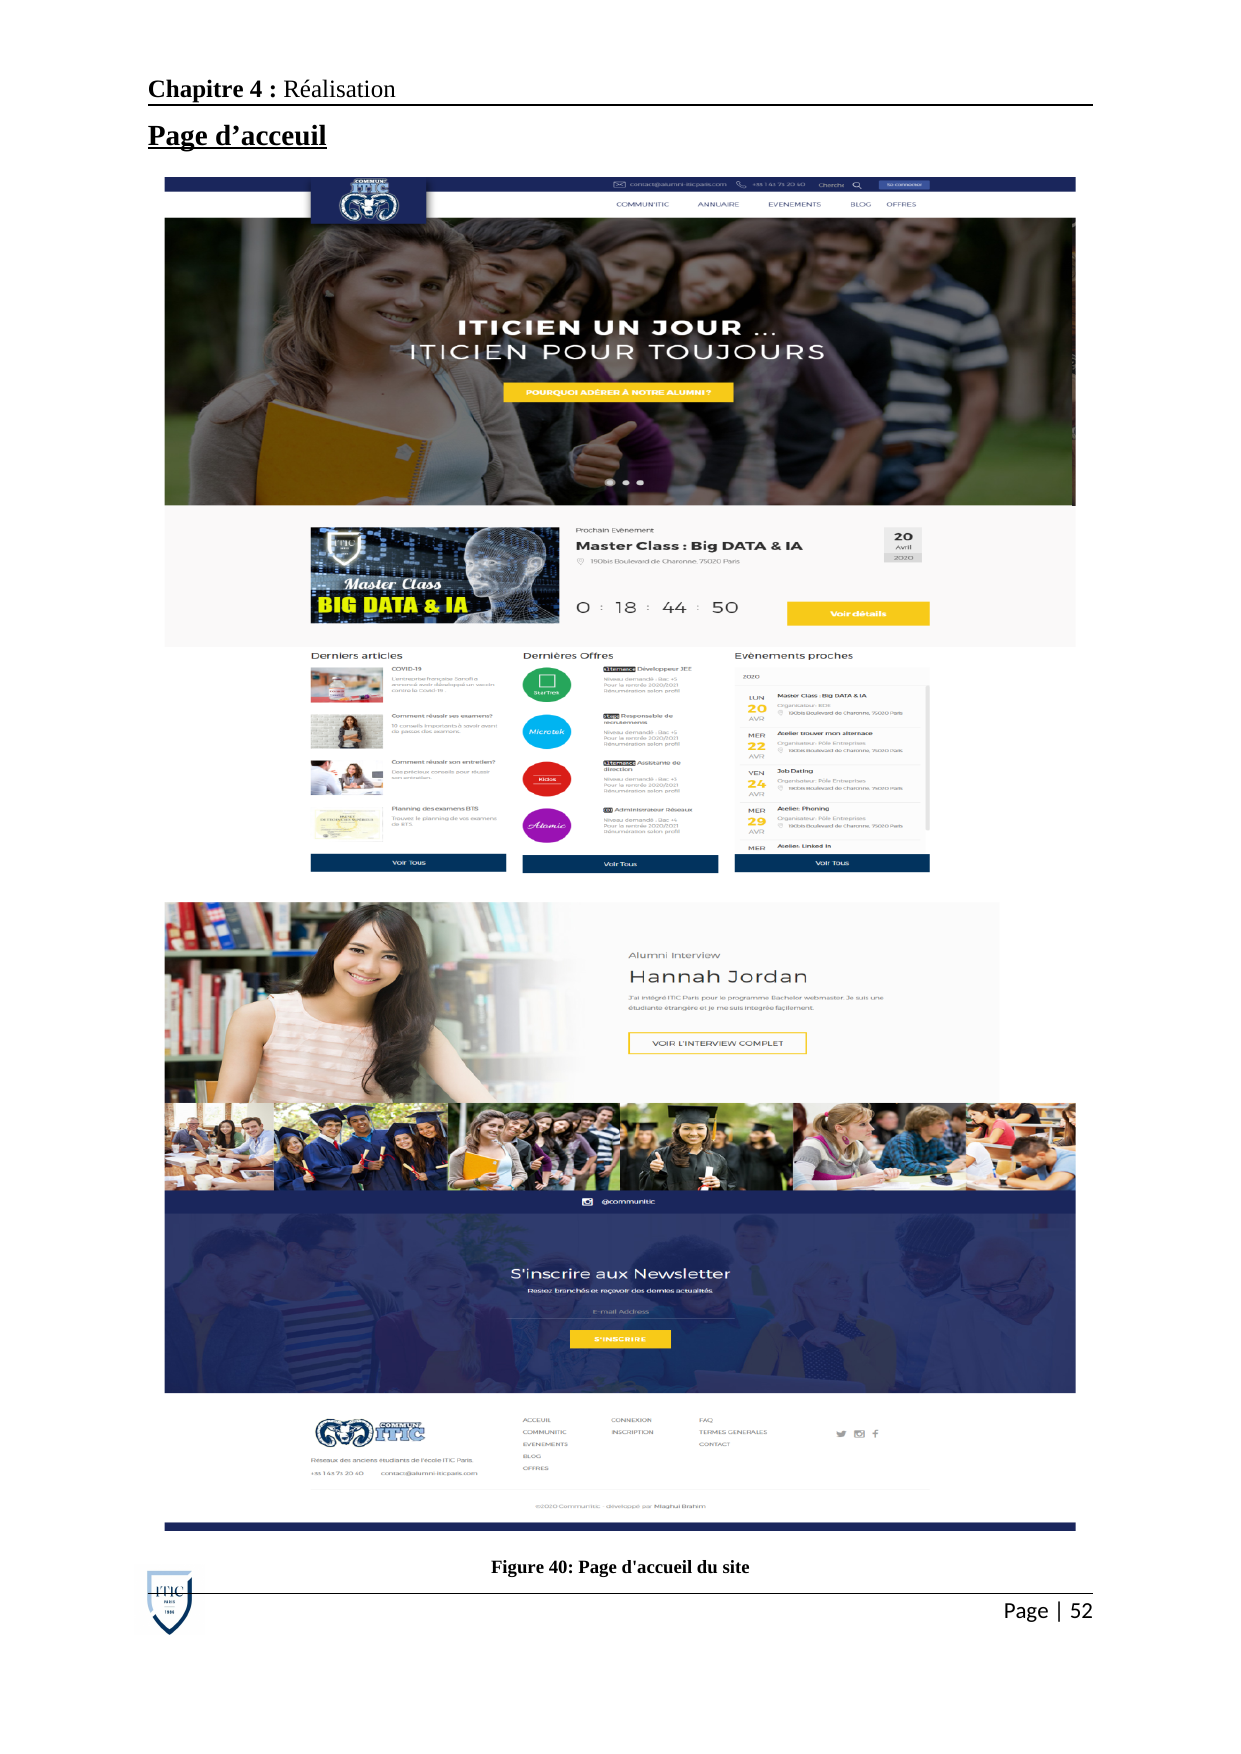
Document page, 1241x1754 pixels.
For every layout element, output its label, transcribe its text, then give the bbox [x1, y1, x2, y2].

picture [164, 177, 1076, 1531]
text Page d’acceuil [148, 118, 1093, 152]
text Figure 40: Page d'accueil du site [148, 1556, 1093, 1578]
picture [134, 1564, 205, 1635]
